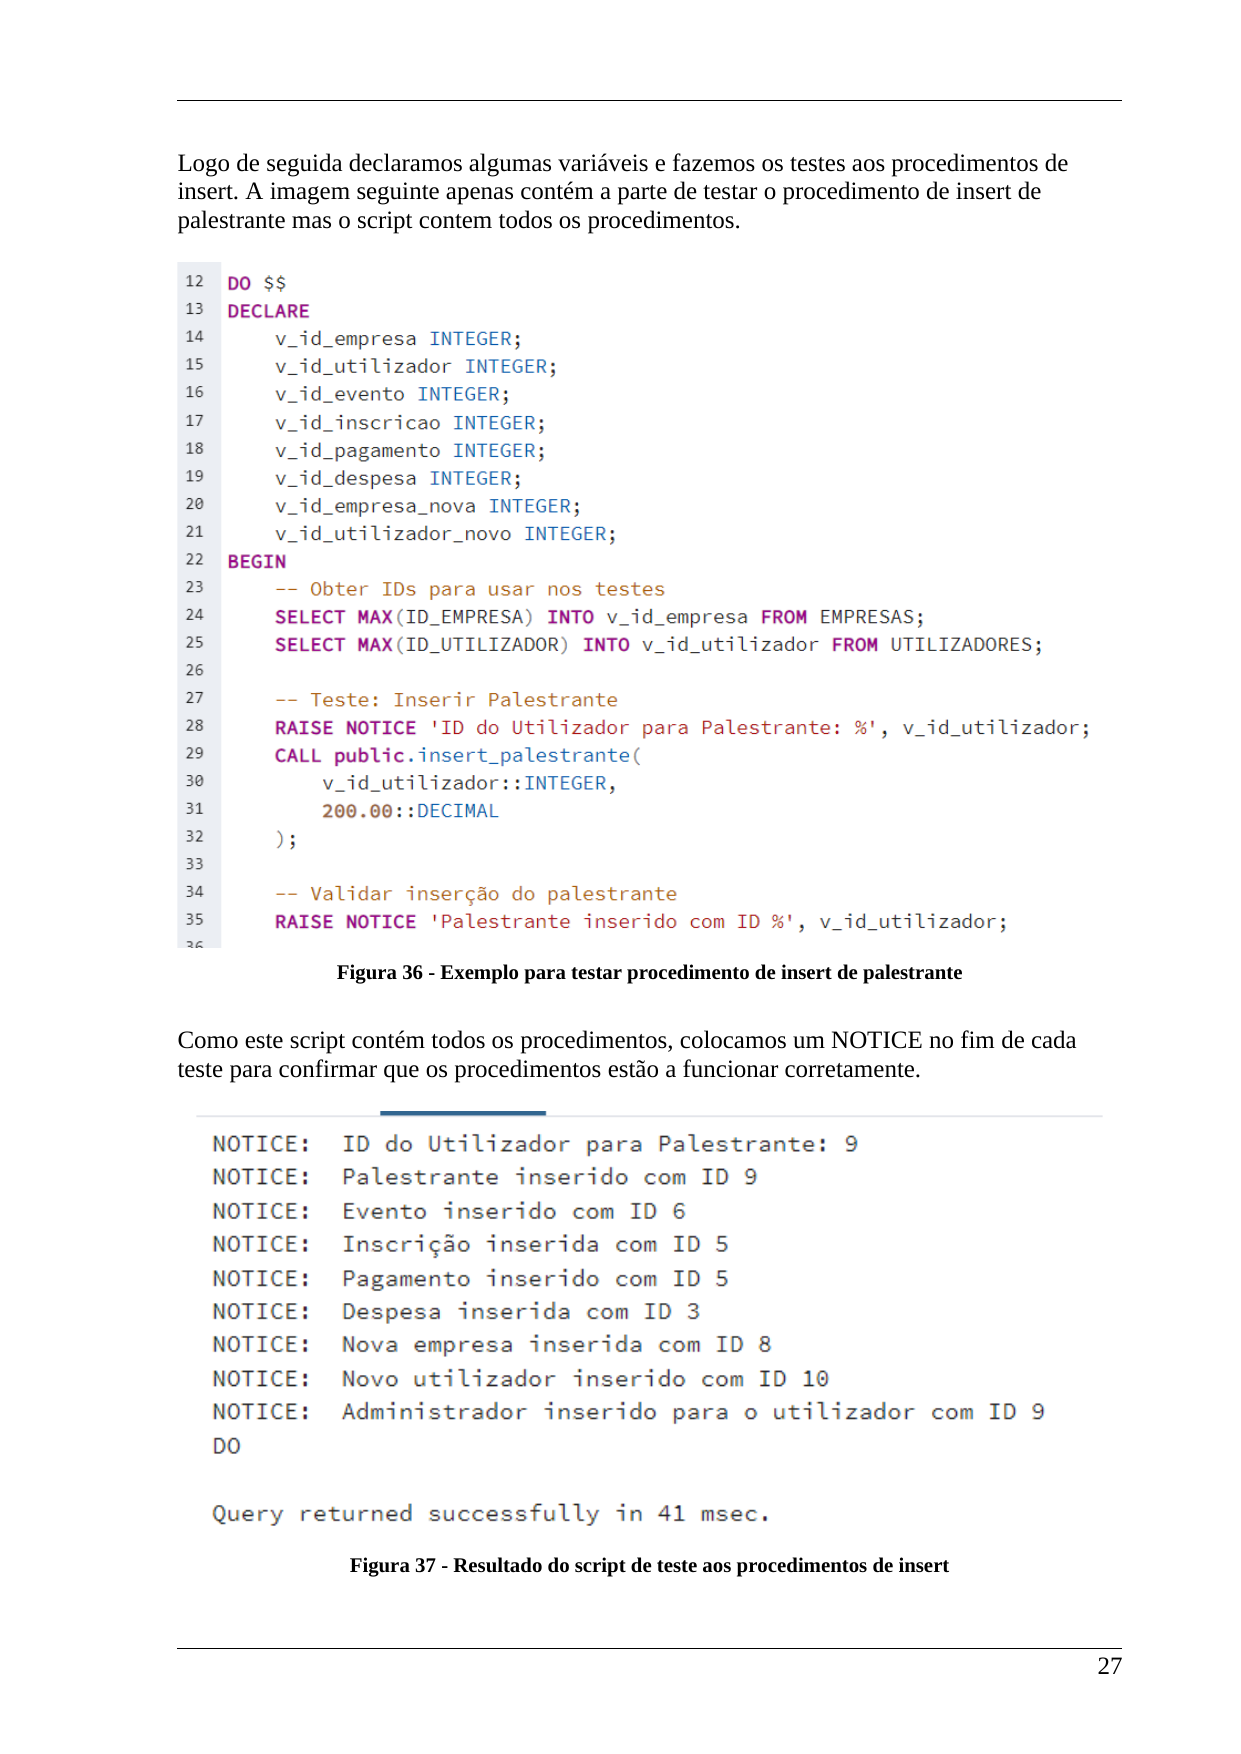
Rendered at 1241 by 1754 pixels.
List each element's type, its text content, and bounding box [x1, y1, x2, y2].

text Logo de seguida declaramos algumas variáveis e fazemos os testes aos procedimentos de insert. A imagem seguinte apenas contém a parte de testar o procedimento de insert de palestrante mas o script contem todos os procedimentos. [177, 148, 1122, 234]
text Como este script contém todos os procedimentos, colocamos um NOTICE no fim de cada teste para confirmar que os procedimentos estão a funcionar corretamente. [177, 1026, 1122, 1083]
picture [177, 262, 1123, 948]
picture [196, 1111, 1103, 1540]
